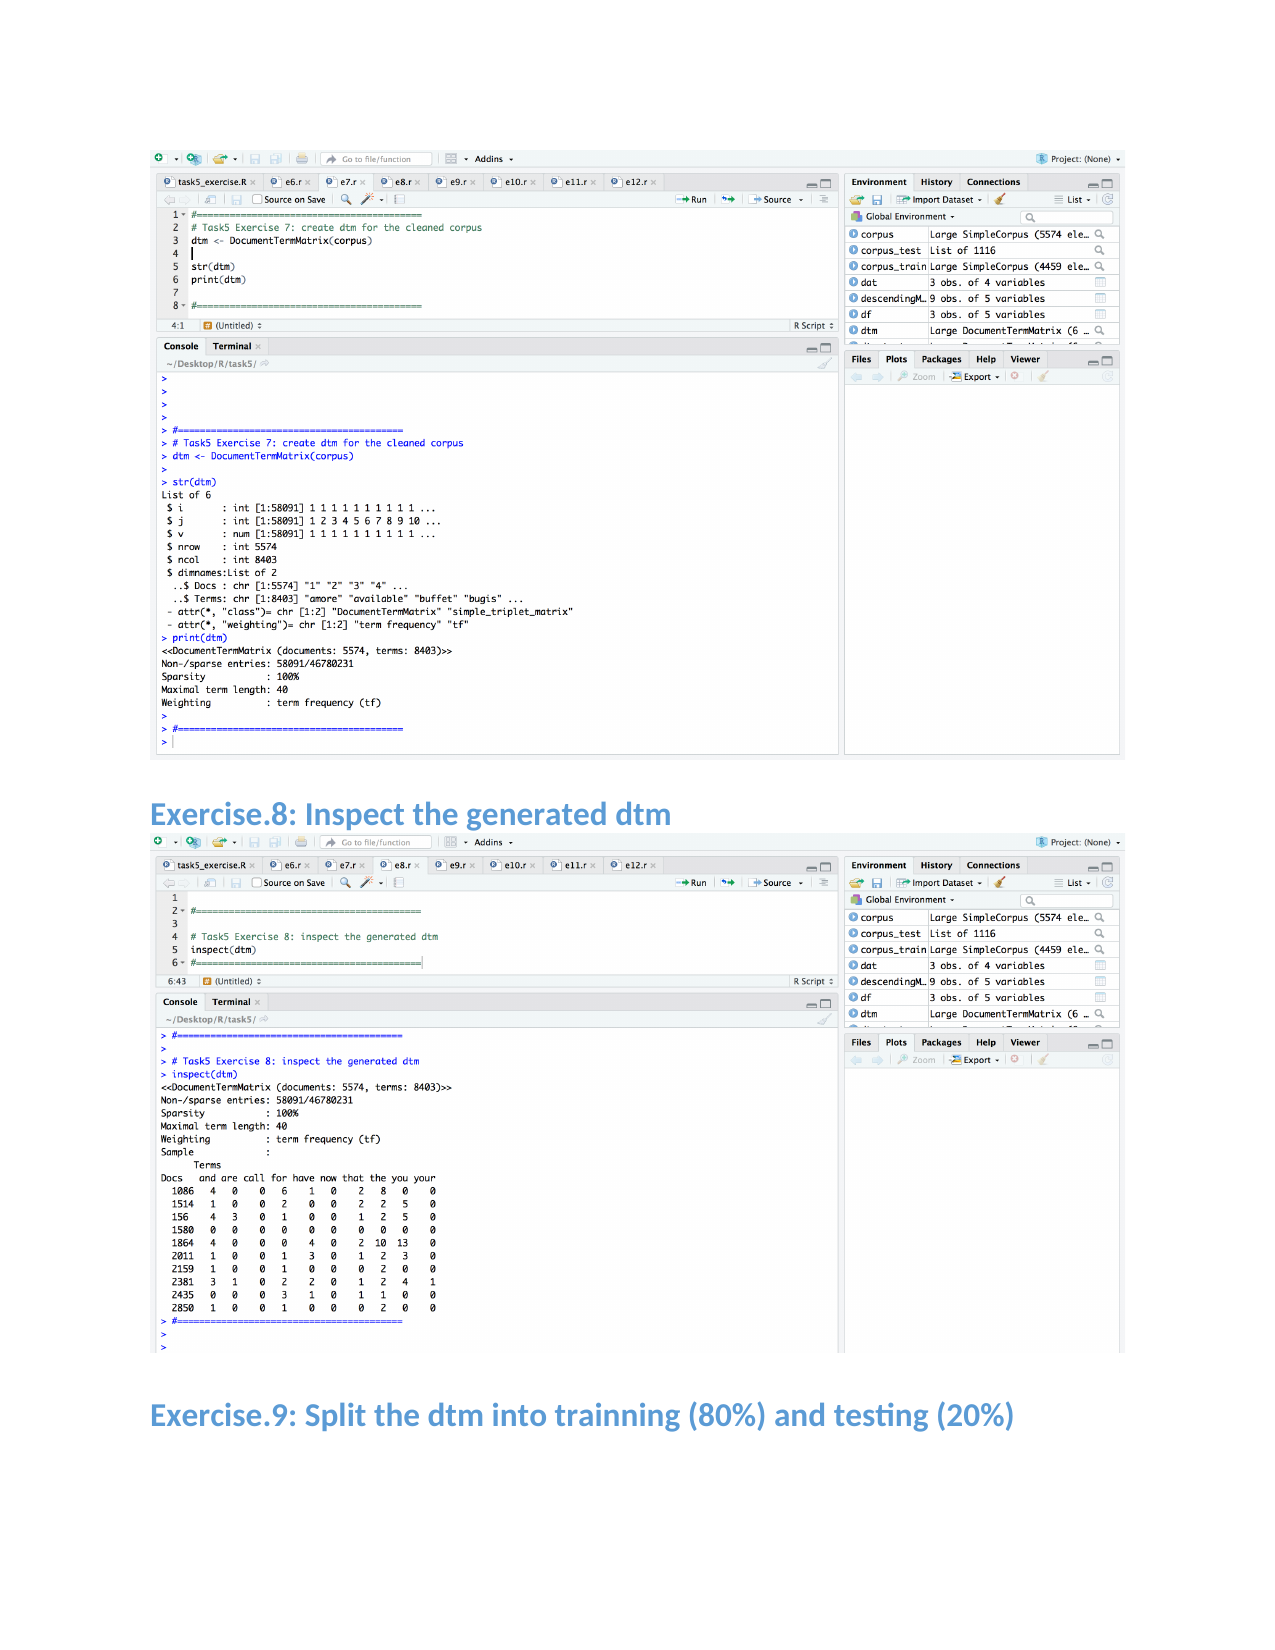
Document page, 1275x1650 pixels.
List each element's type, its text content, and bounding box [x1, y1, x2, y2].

text Exercise.8: Inspect the generated dtm [150, 793, 1125, 833]
picture [150, 833, 1125, 1353]
text Exercise.9: Split the dtm into trainning (80%) and testing (20%) [150, 1393, 1125, 1434]
picture [150, 150, 1125, 760]
